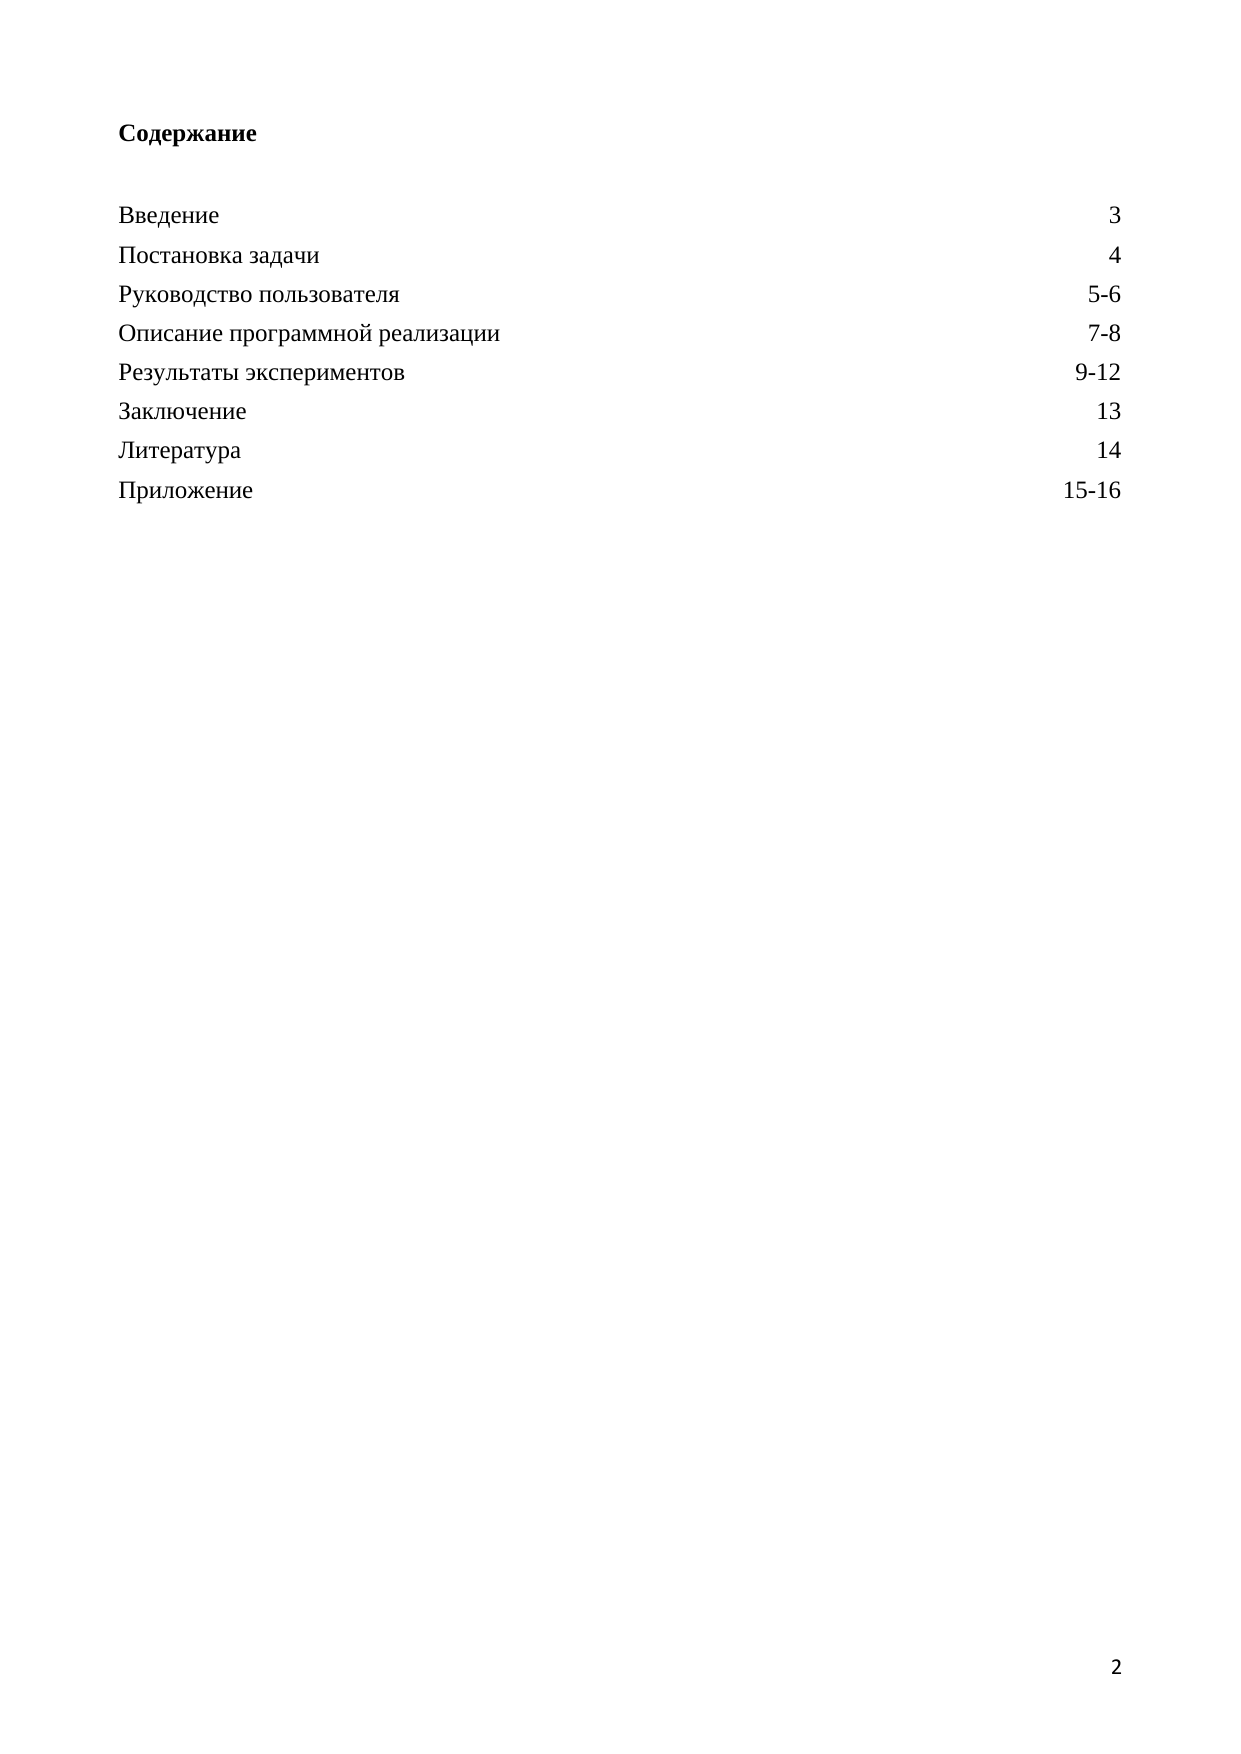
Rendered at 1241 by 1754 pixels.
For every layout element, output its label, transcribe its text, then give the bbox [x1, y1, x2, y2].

text Содержание [118, 118, 1122, 147]
